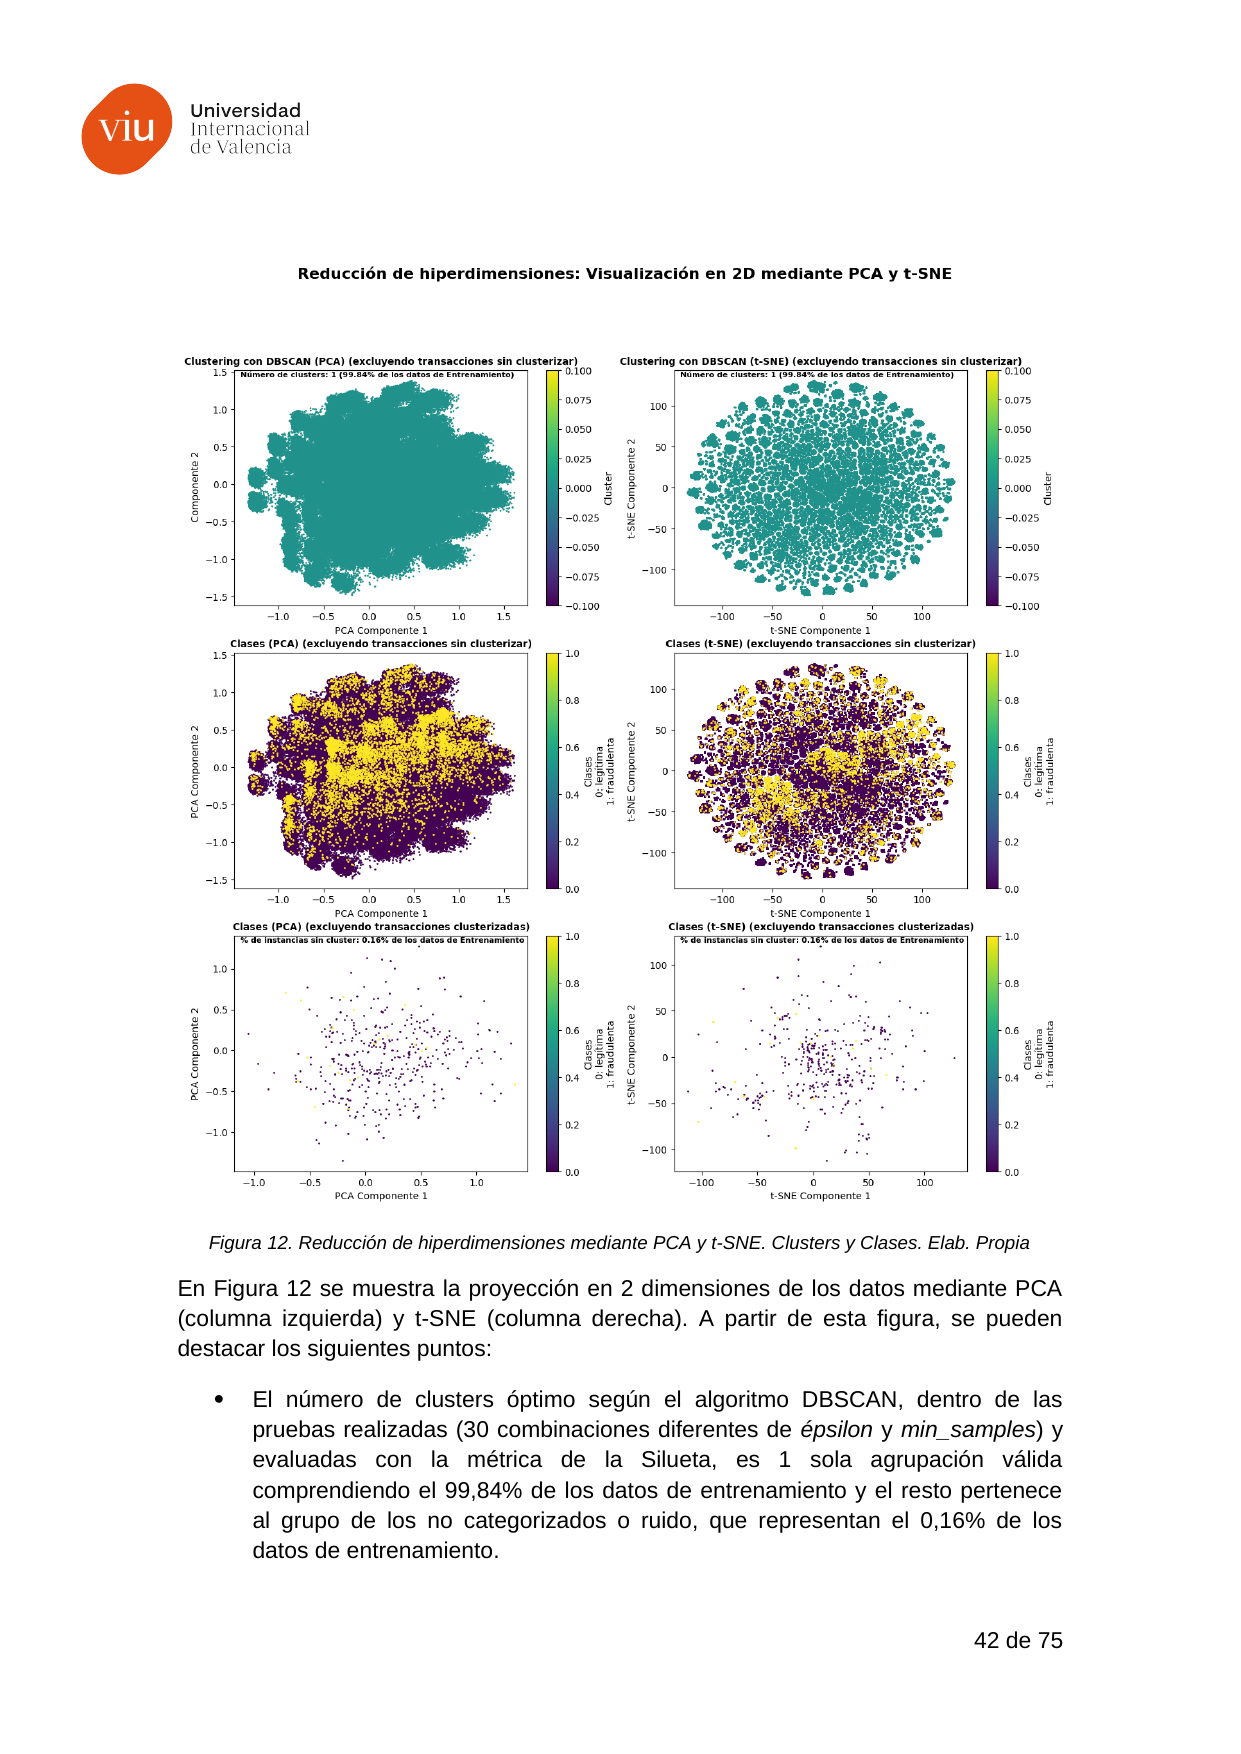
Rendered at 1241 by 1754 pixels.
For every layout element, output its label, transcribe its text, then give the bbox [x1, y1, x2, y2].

list El número de clusters óptimo según el algoritmo DBSCAN, dentro de las pruebas realizadas (30 combinaciones diferentes de épsilon y min_samples) y evaluadas con la métrica de la Silueta, es 1 sola agrupación válida comprendiendo el 99,84% de los datos de entrenamiento y el resto pertenece al grupo de los no categorizados o ruido, que representan el 0,16% de los datos de entrenamiento. [215, 1386, 1063, 1563]
picture [177, 259, 1062, 1208]
text En Figura 12 se muestra la proyección en 2 dimensiones de los datos mediante PCA (columna izquierda) y t-SNE (columna derecha). A partir de esta figura, se pueden destacar los siguientes puntos: [177, 1274, 1063, 1361]
picture [60, 62, 330, 197]
